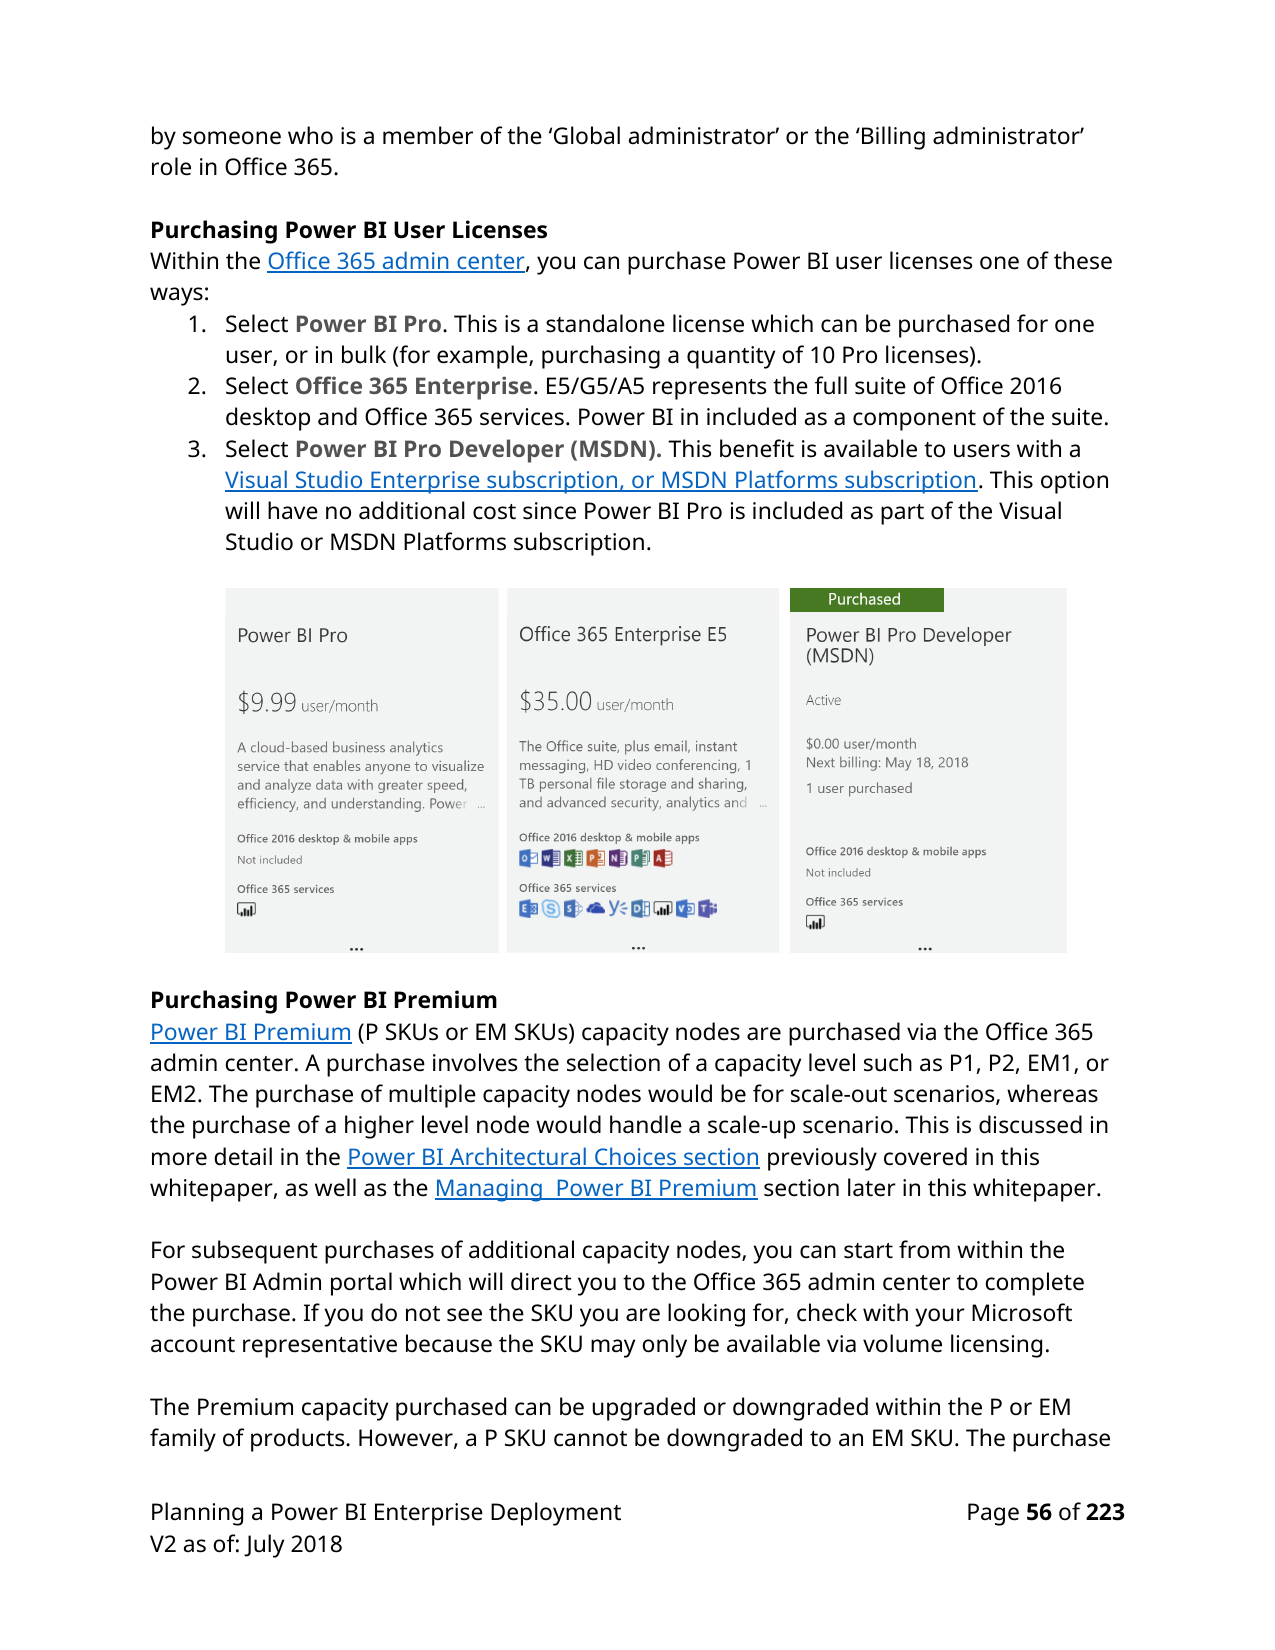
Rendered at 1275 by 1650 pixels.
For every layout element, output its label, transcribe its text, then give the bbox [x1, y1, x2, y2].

text Purchasing Power BI User Licenses [150, 214, 1125, 245]
picture [225, 588, 1067, 953]
list Select Power BI Pro Developer (MSDN). This benefit is available to users with a Visual Studio Enterprise subscription, or MSDN Platforms subscription. This option will have no additional cost since Power BI Pro is included as part of the Visual Studio or MSDN Platforms subscription. [187, 432, 1125, 557]
text Within the Office 365 admin center, you can purchase Power BI user licenses one of these ways: [150, 245, 1125, 307]
text Purchasing Power BI Premium [150, 984, 1125, 1015]
list Select Office 365 Enterprise. E5/G5/A5 represents the full suite of Office 2016 desktop and Office 365 services. Power BI in included as a component of the suite. [187, 370, 1125, 432]
text Power BI Premium (P SKUs or EM SKUs) capacity nodes are purchased via the Office 365 admin center. A purchase involves the selection of a capacity level such as P1, P2, EM1, or EM2. The purchase of multiple capacity nodes would be for scale-out scenarios, whereas the purchase of a higher level node would handle a scale-up scenario. This is discussed in more detail in the Power BI Architectural Choices section previously covered in this whitepaper, as well as the Managing Power BI Premium section later in this whitepaper. [150, 1015, 1125, 1203]
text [150, 1390, 1125, 1453]
text For subsequent purchases of additional capacity nodes, you can start from within the Power BI Admin portal which will direct you to the Office 365 admin center to complete the purchase. If you do not see the SKU you are looking for, check with your Microsoft account representative because the SKU may only be available via volume licensing. [150, 1234, 1125, 1359]
list Select Power BI Pro. This is a standalone license which can be purchased for one user, or in bulk (for example, purchasing a quantity of 10 Pro licenses). [187, 307, 1125, 370]
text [150, 120, 1125, 182]
